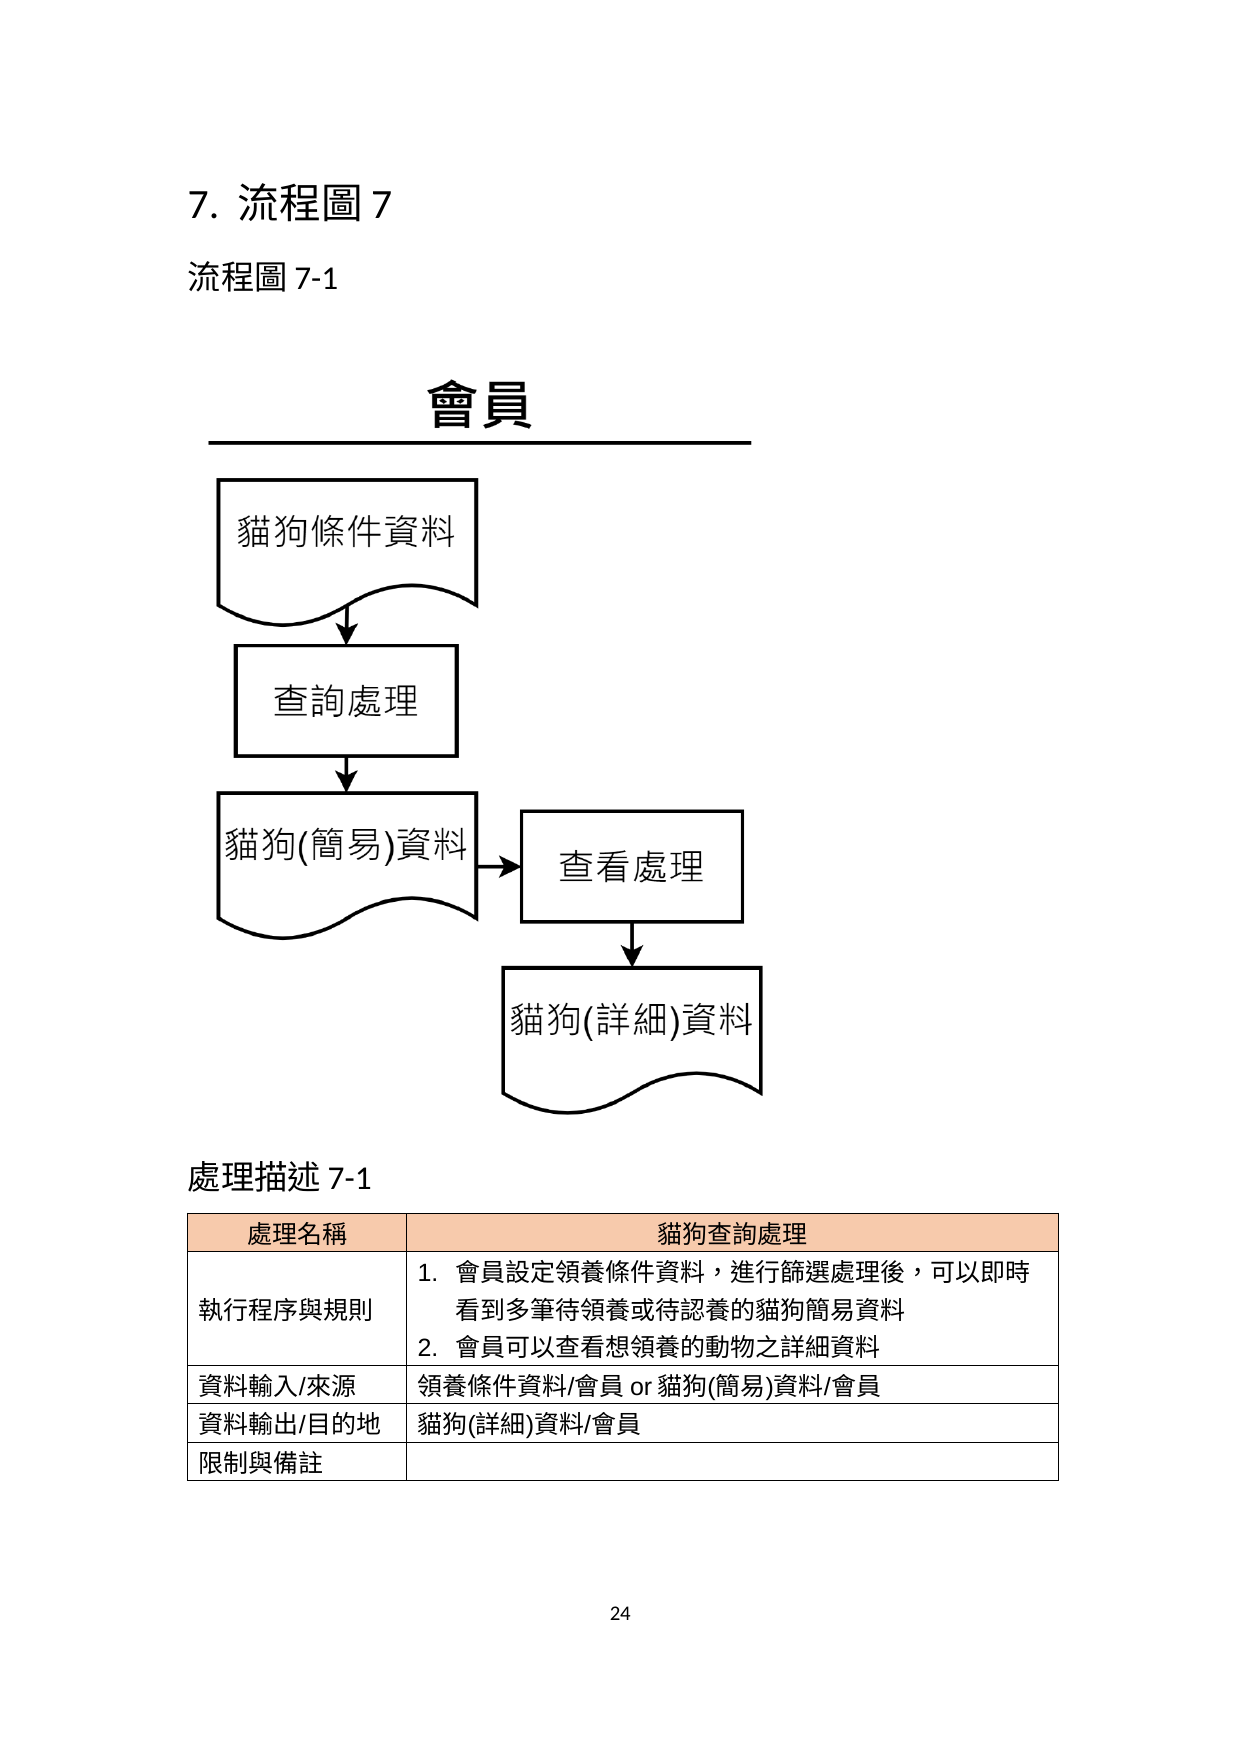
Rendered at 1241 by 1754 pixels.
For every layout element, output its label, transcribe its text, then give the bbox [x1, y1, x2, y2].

text 處理描述7-1 [187, 1137, 1053, 1212]
table_header 處理名稱 [188, 1214, 406, 1251]
table_cell 執行程序與規則 [188, 1252, 406, 1364]
table_cell 資料輸出/目的地 [188, 1404, 406, 1442]
picture [187, 313, 780, 1136]
table_cell [407, 1443, 1058, 1480]
table_cell 領養條件資料/會員 or貓狗(簡易)資料/會員 [407, 1366, 1058, 1403]
table_cell 限制與備註 [188, 1443, 406, 1480]
table_cell 貓狗(詳細)資料/會員 [407, 1404, 1058, 1442]
table_header 貓狗查詢處理 [407, 1214, 1058, 1251]
list 流程圖7 [187, 162, 1053, 237]
table_cell 會員設定領養條件資料，進行篩選處理後，可以即時看到多筆待領養或待認養的貓狗簡易資料 會員可以查看想領養的動物之詳細資料 [407, 1252, 1058, 1364]
text 流程圖7-1 [187, 237, 1053, 312]
table_cell 資料輸入/來源 [188, 1366, 406, 1403]
